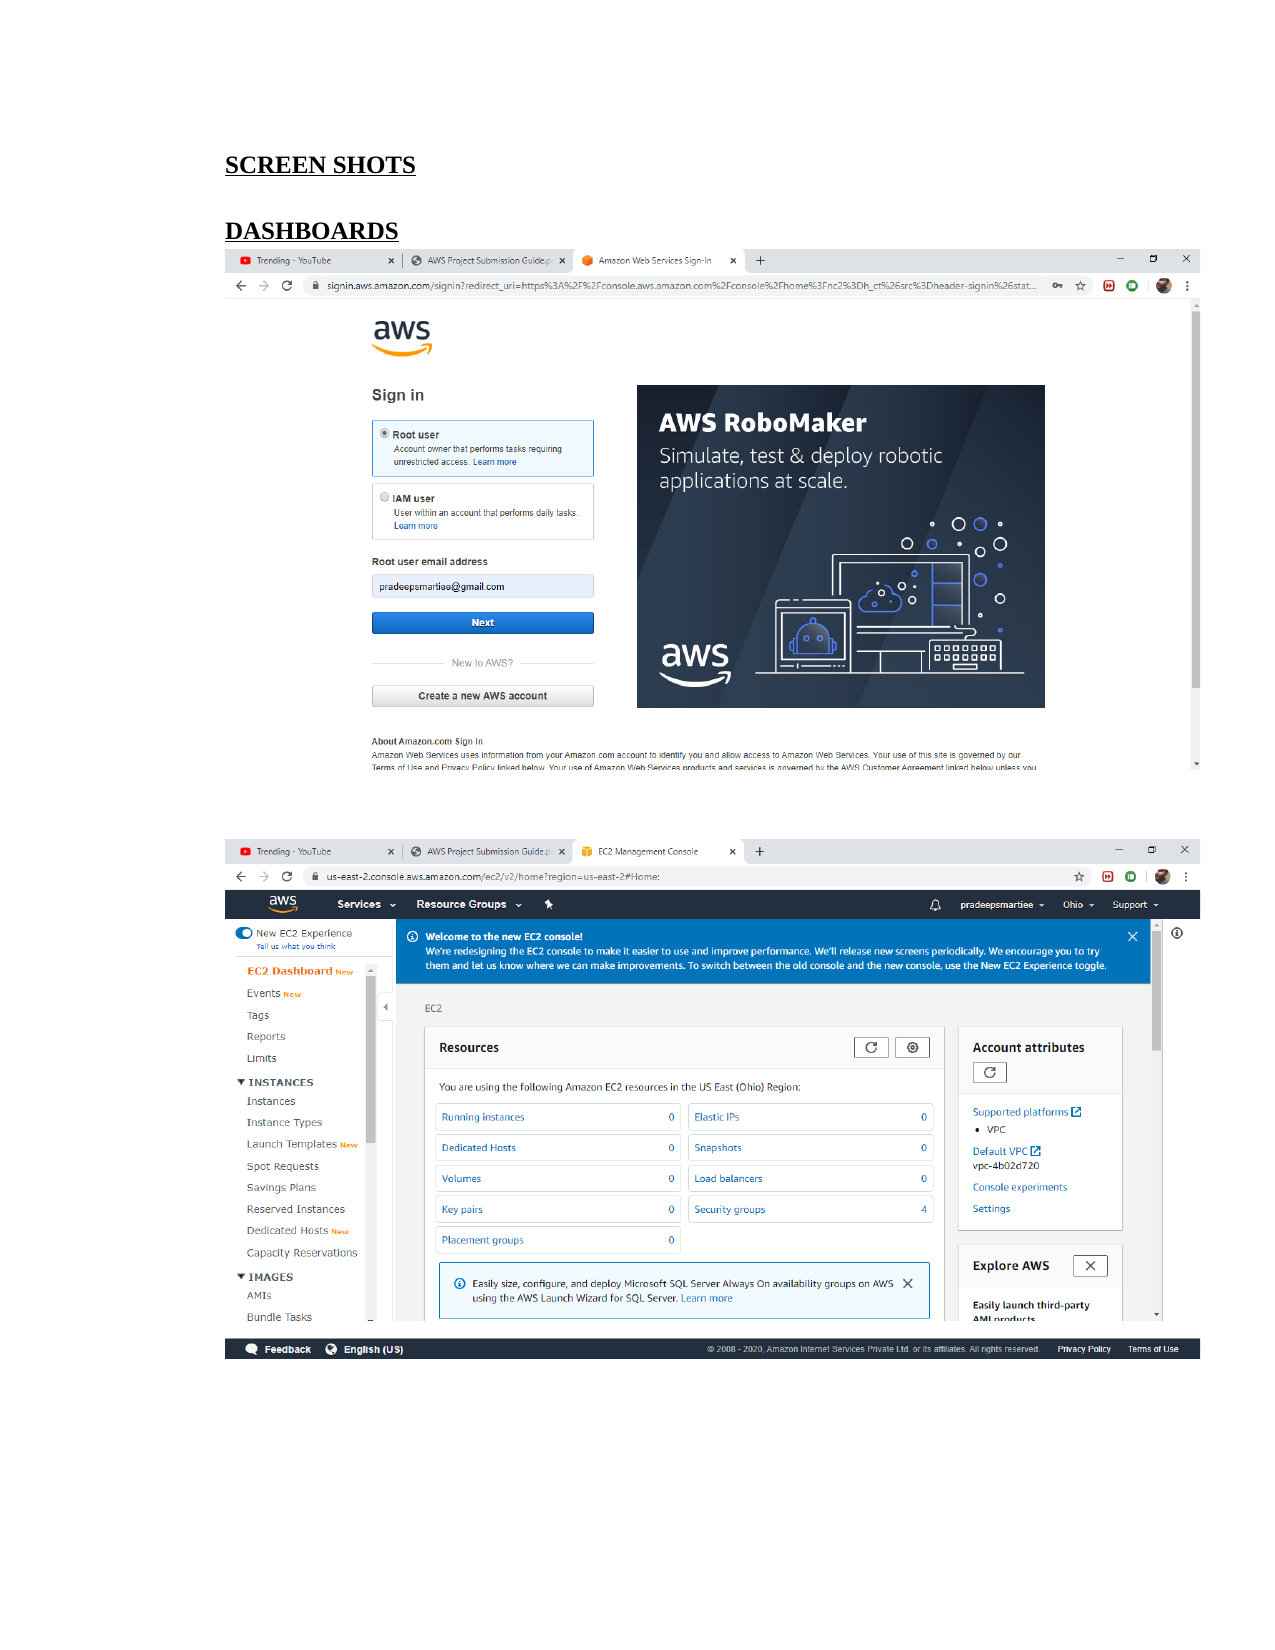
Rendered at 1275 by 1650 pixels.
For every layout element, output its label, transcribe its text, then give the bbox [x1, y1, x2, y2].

list SCREEN SHOTS [225, 150, 1125, 179]
picture [225, 839, 1200, 1359]
list DASHBOARDS [225, 216, 1125, 245]
picture [225, 249, 1200, 770]
